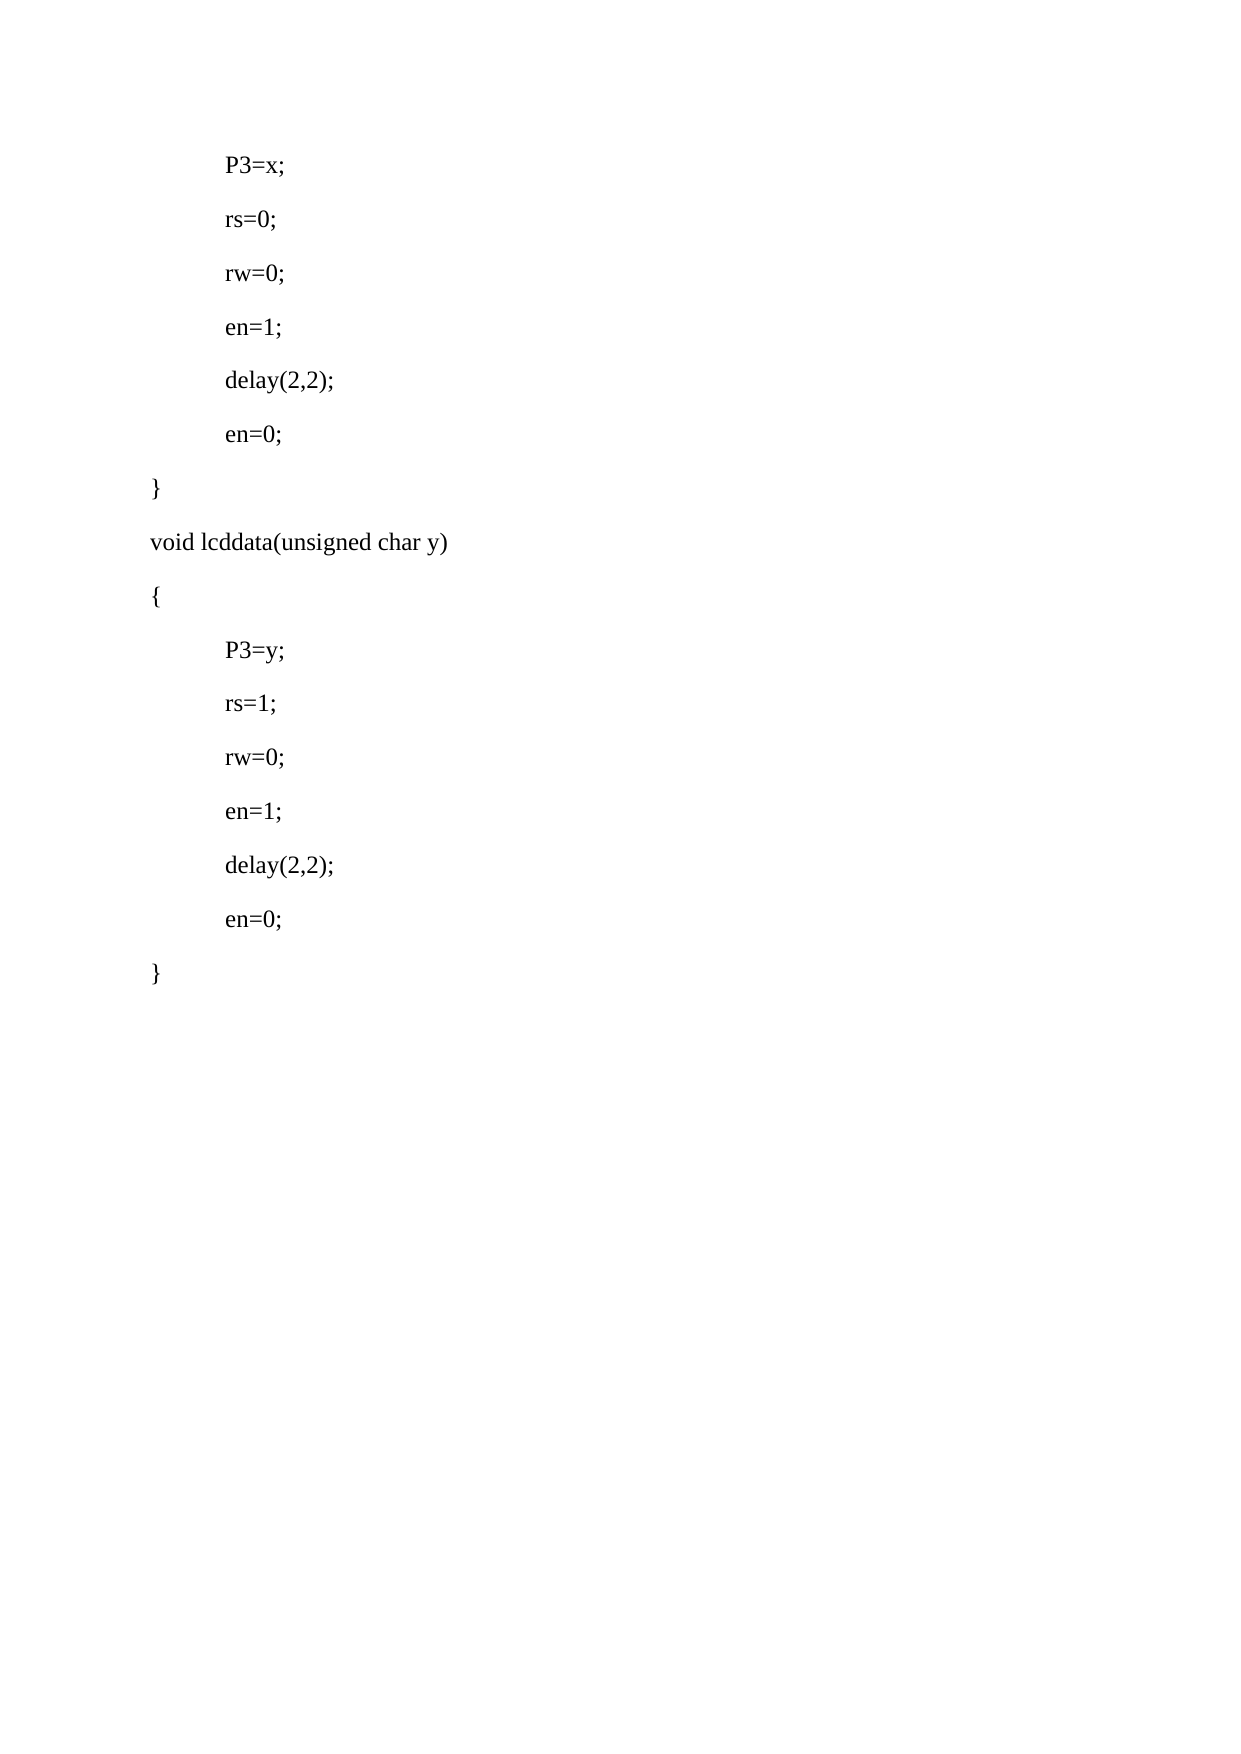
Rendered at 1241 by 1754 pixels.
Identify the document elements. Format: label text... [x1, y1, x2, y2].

text void lcddata(unsigned char y) [150, 527, 1090, 556]
text { [150, 581, 1090, 609]
text P3=x; [150, 150, 1090, 179]
text en=1; [150, 796, 1090, 825]
text rw=0; [150, 742, 1090, 771]
text rs=0; [150, 204, 1090, 233]
text delay(2,2); [150, 365, 1090, 394]
text rw=0; [150, 258, 1090, 286]
text en=0; [150, 904, 1090, 933]
text } [150, 958, 1090, 987]
text en=0; [150, 419, 1090, 448]
text en=1; [150, 312, 1090, 340]
text } [150, 473, 1090, 502]
text delay(2,2); [150, 850, 1090, 879]
text P3=y; [150, 635, 1090, 663]
text rs=1; [150, 688, 1090, 717]
